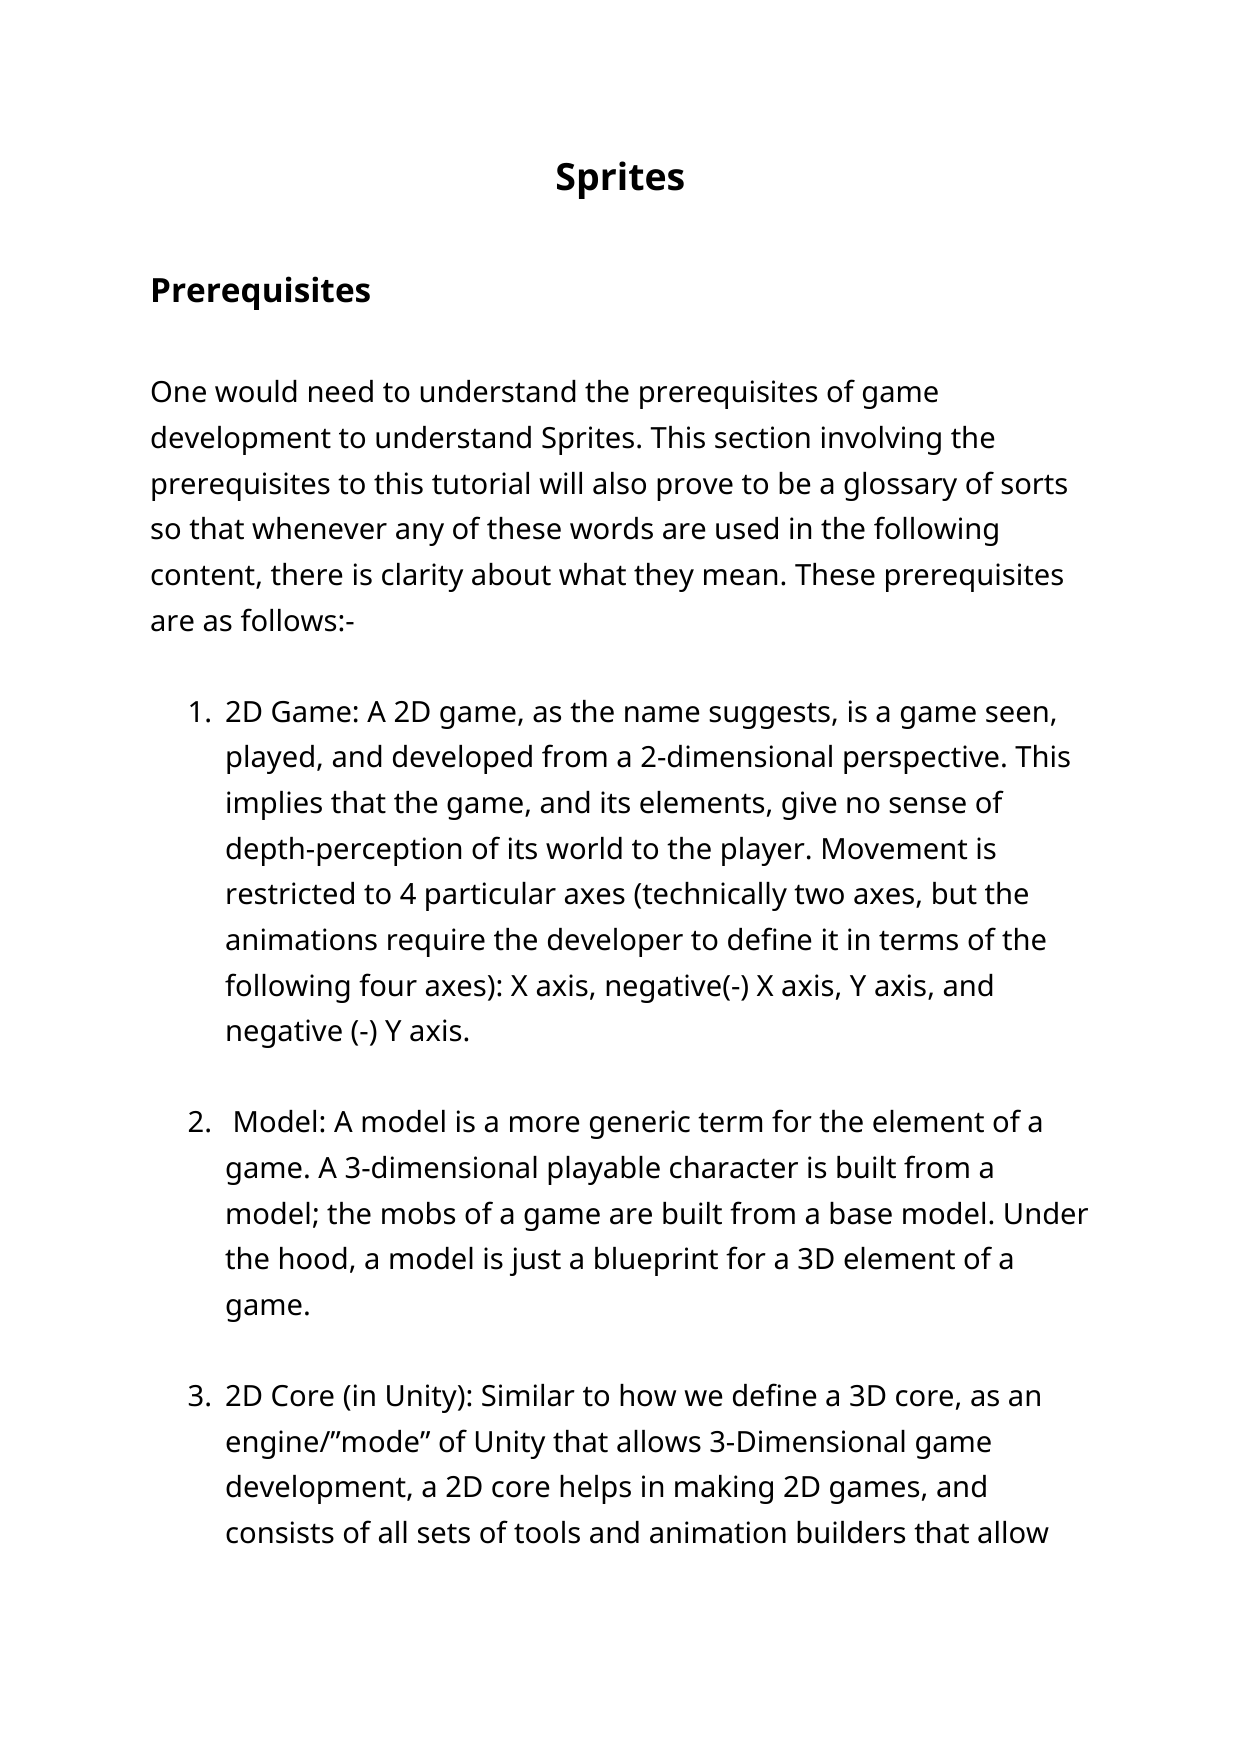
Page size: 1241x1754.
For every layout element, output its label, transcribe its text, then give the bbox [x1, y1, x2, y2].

list 2D Game: A 2D game, as the name suggests, is a game seen, played, and developed from a 2-dimensional perspective. This implies that the game, and its elements, give no sense of depth-perception of its world to the player. Movement is restricted to 4 particular axes (technically two axes, but the animations require the developer to define it in terms of the following four axes): X axis, negative(-) X axis, Y axis, and negative (-) Y axis. [187, 691, 1090, 1050]
text Prerequisites [150, 267, 1090, 313]
text Sprites [150, 150, 1090, 201]
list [187, 1375, 1090, 1552]
list Model: A model is a more generic term for the element of a game. A 3-dimensional playable character is built from a model; the mobs of a game are built from a base model. Under the hood, a model is just a blueprint for a 3D element of a game. [187, 1102, 1090, 1324]
text One would need to understand the prerequisites of game development to understand Sprites. This section involving the prerequisites to this tutorial will also prove to be a glossary of sorts so that whenever any of these words are used in the following content, there is clarity about what they mean. These prerequisites are as follows:- [150, 372, 1090, 639]
